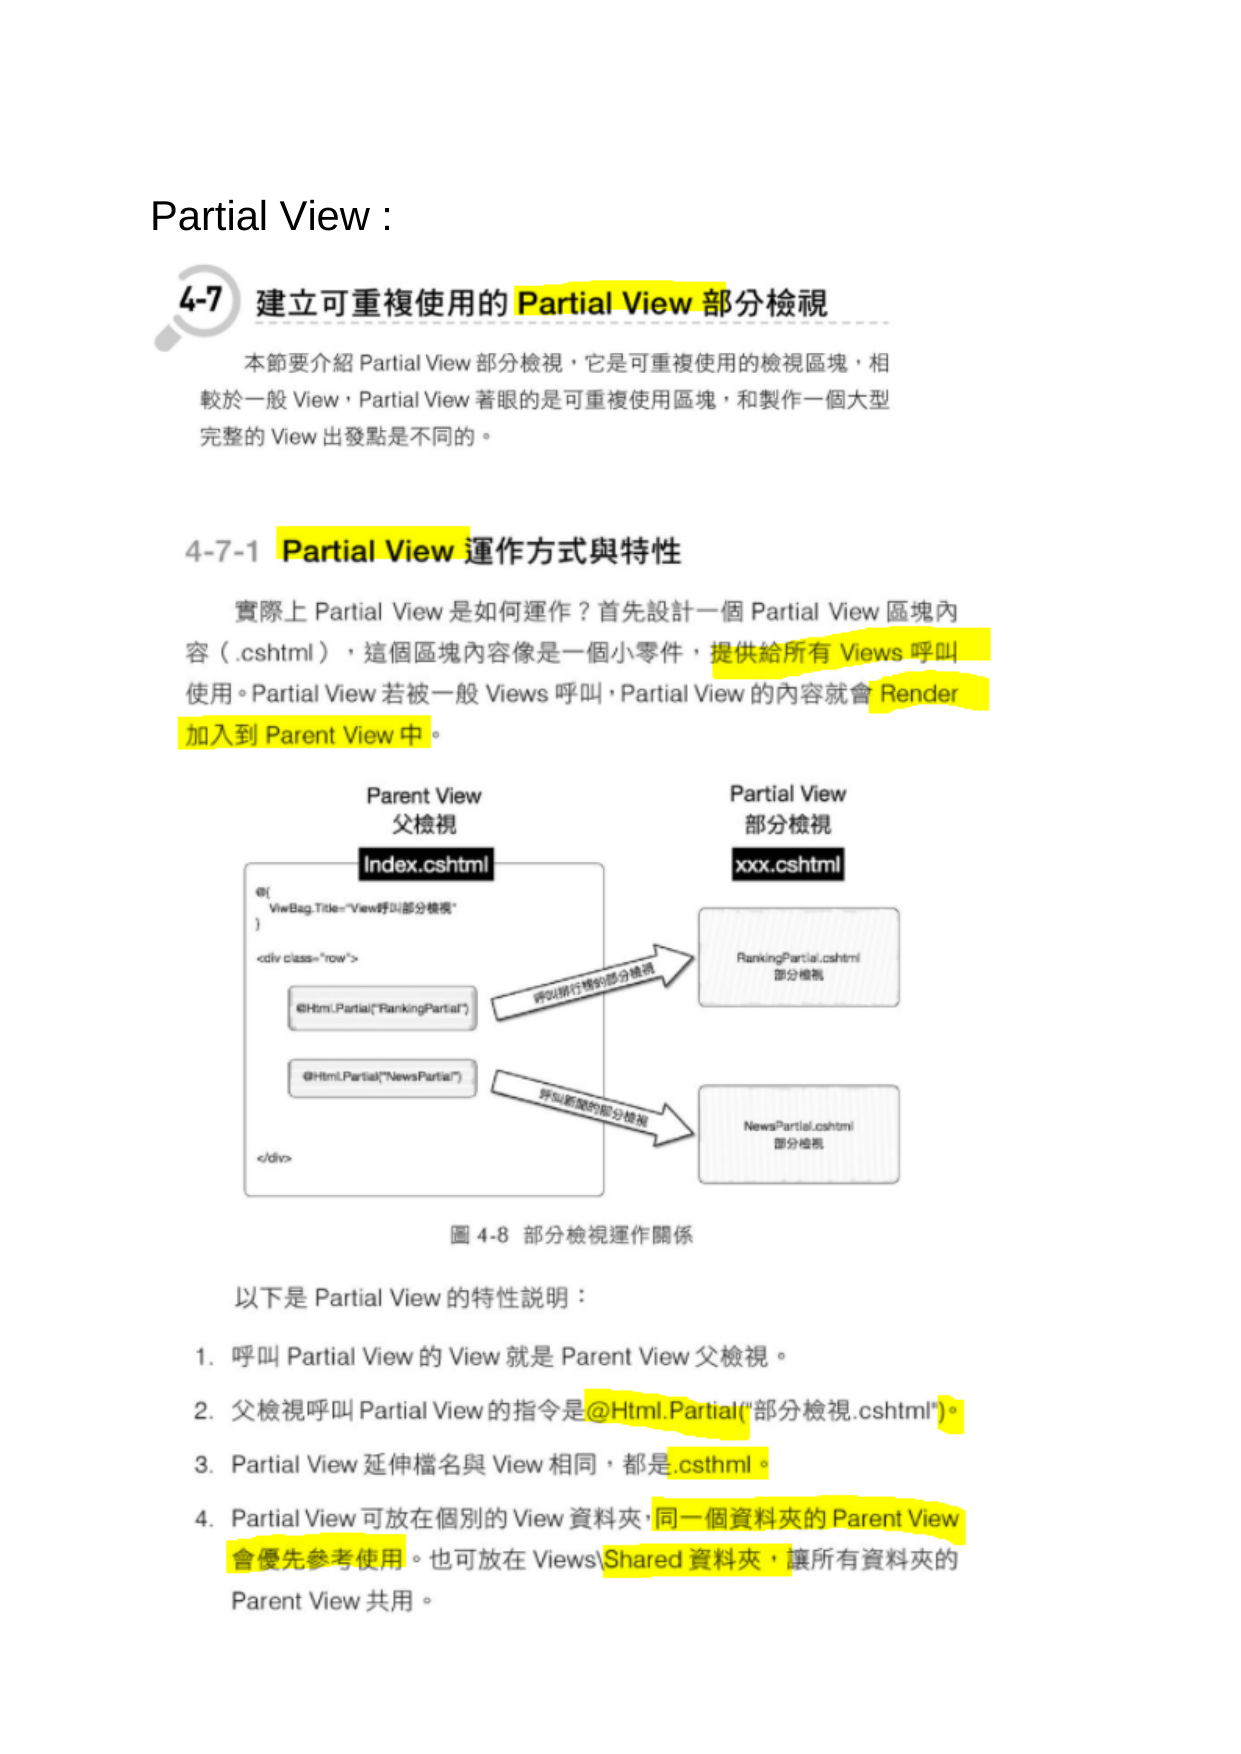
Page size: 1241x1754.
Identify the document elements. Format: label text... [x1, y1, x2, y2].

subtitle Partial View : [150, 192, 1090, 239]
picture [150, 252, 909, 495]
picture [153, 517, 991, 1636]
